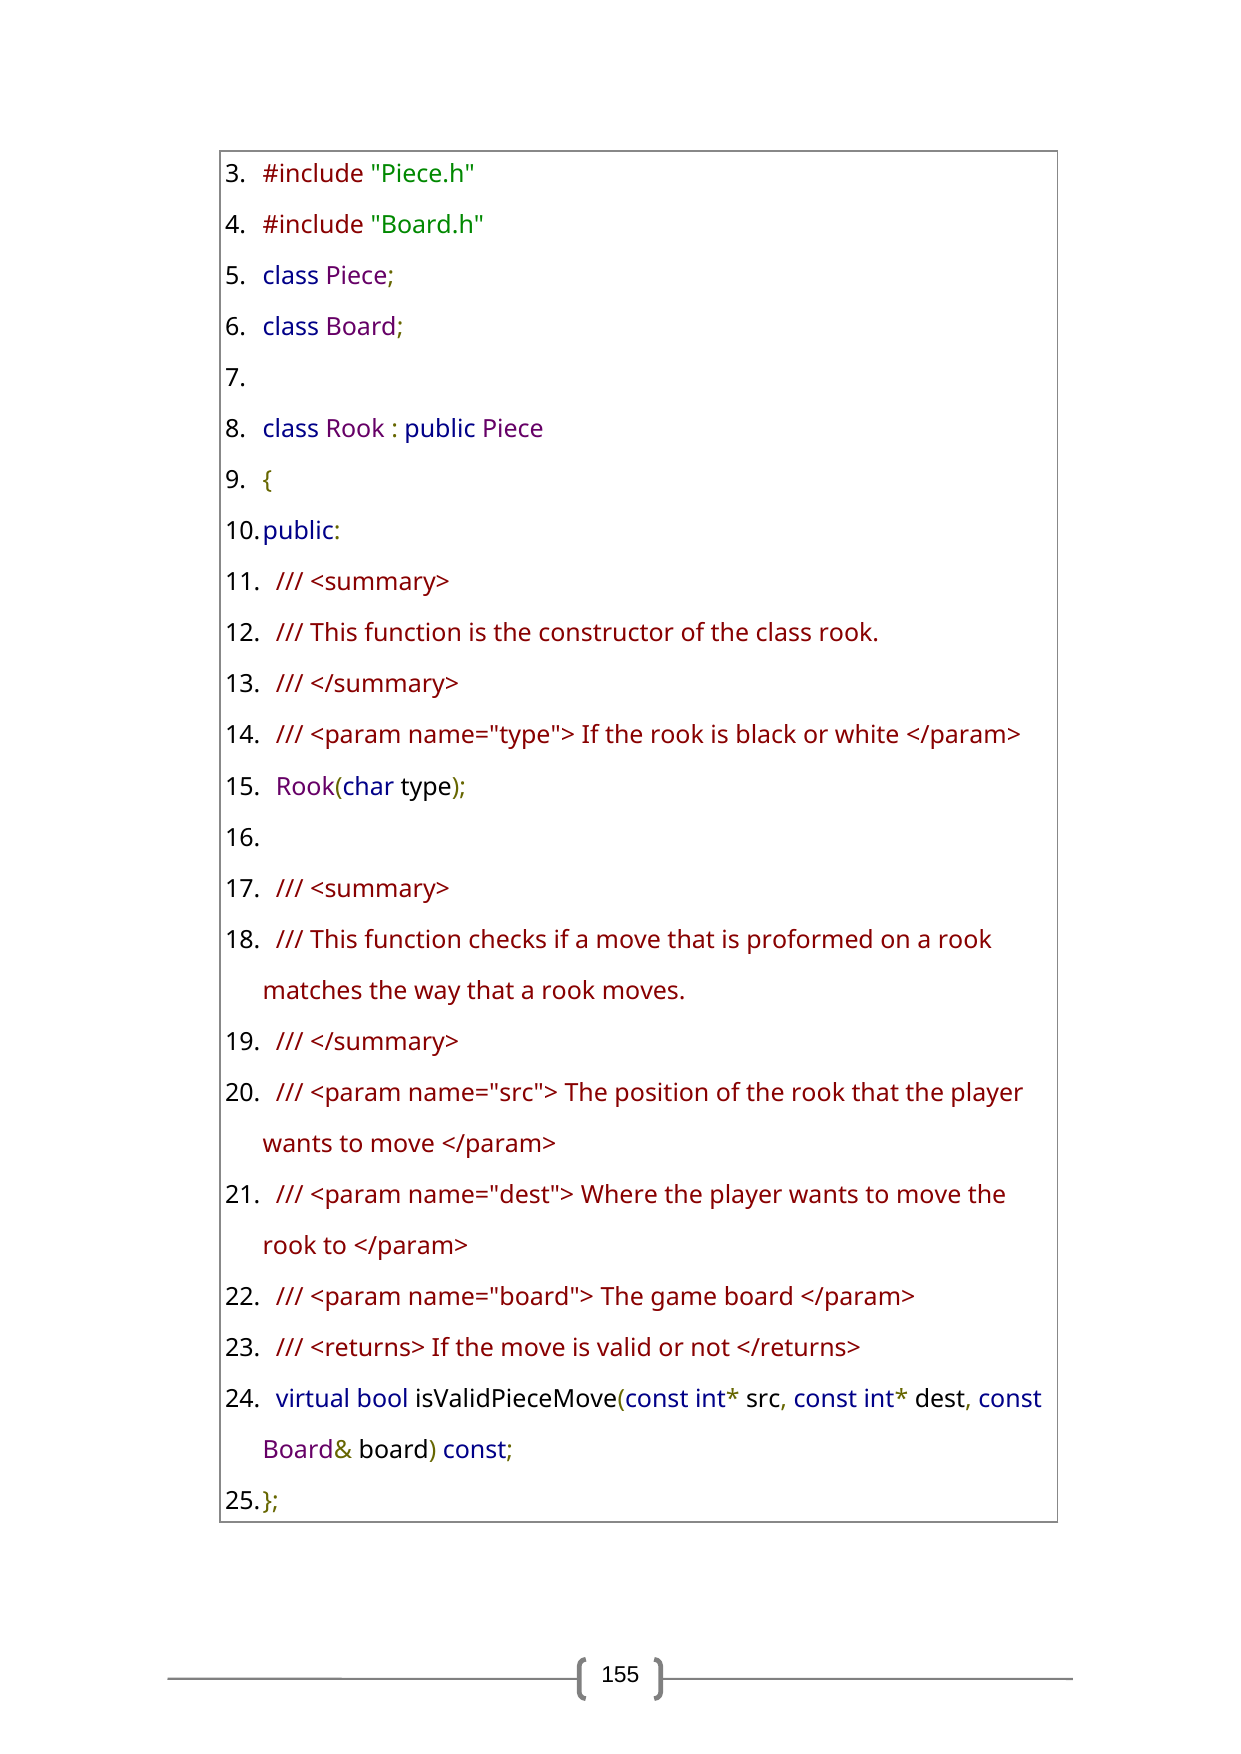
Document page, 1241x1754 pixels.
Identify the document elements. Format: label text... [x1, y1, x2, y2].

list virtual bool isValidPieceMove(const int* src, const int* dest, const Board& board) const; [221, 1375, 1057, 1466]
list #include "Piece.h" [221, 152, 1057, 190]
list /// </summary> [221, 1018, 1057, 1057]
list { [221, 456, 1057, 496]
list /// This function is the constructor of the class rook. [221, 609, 1057, 649]
list /// </summary> [221, 660, 1057, 700]
list class Rook : public Piece [221, 405, 1057, 445]
list /// <param name="type"> If the rook is black or white </param> [221, 711, 1057, 751]
list class Board; [221, 303, 1057, 343]
list /// <param name="board"> The game board </param> [221, 1273, 1057, 1313]
list /// <returns> If the move is valid or not </returns> [221, 1324, 1057, 1364]
list /// <summary> [221, 864, 1057, 904]
list public: [221, 507, 1057, 547]
list #include "Board.h" [221, 201, 1057, 241]
list class Piece; [221, 252, 1057, 292]
list /// This function checks if a move that is proformed on a rook matches the way that a rook moves. [221, 916, 1057, 1006]
list /// <param name="dest"> Where the player wants to move the rook to </param> [221, 1171, 1057, 1262]
list /// <summary> [221, 558, 1057, 598]
list /// <param name="src"> The position of the rook that the player wants to move </param> [221, 1069, 1057, 1159]
list }; [221, 1477, 1057, 1521]
list Rook(char type); [221, 762, 1057, 802]
